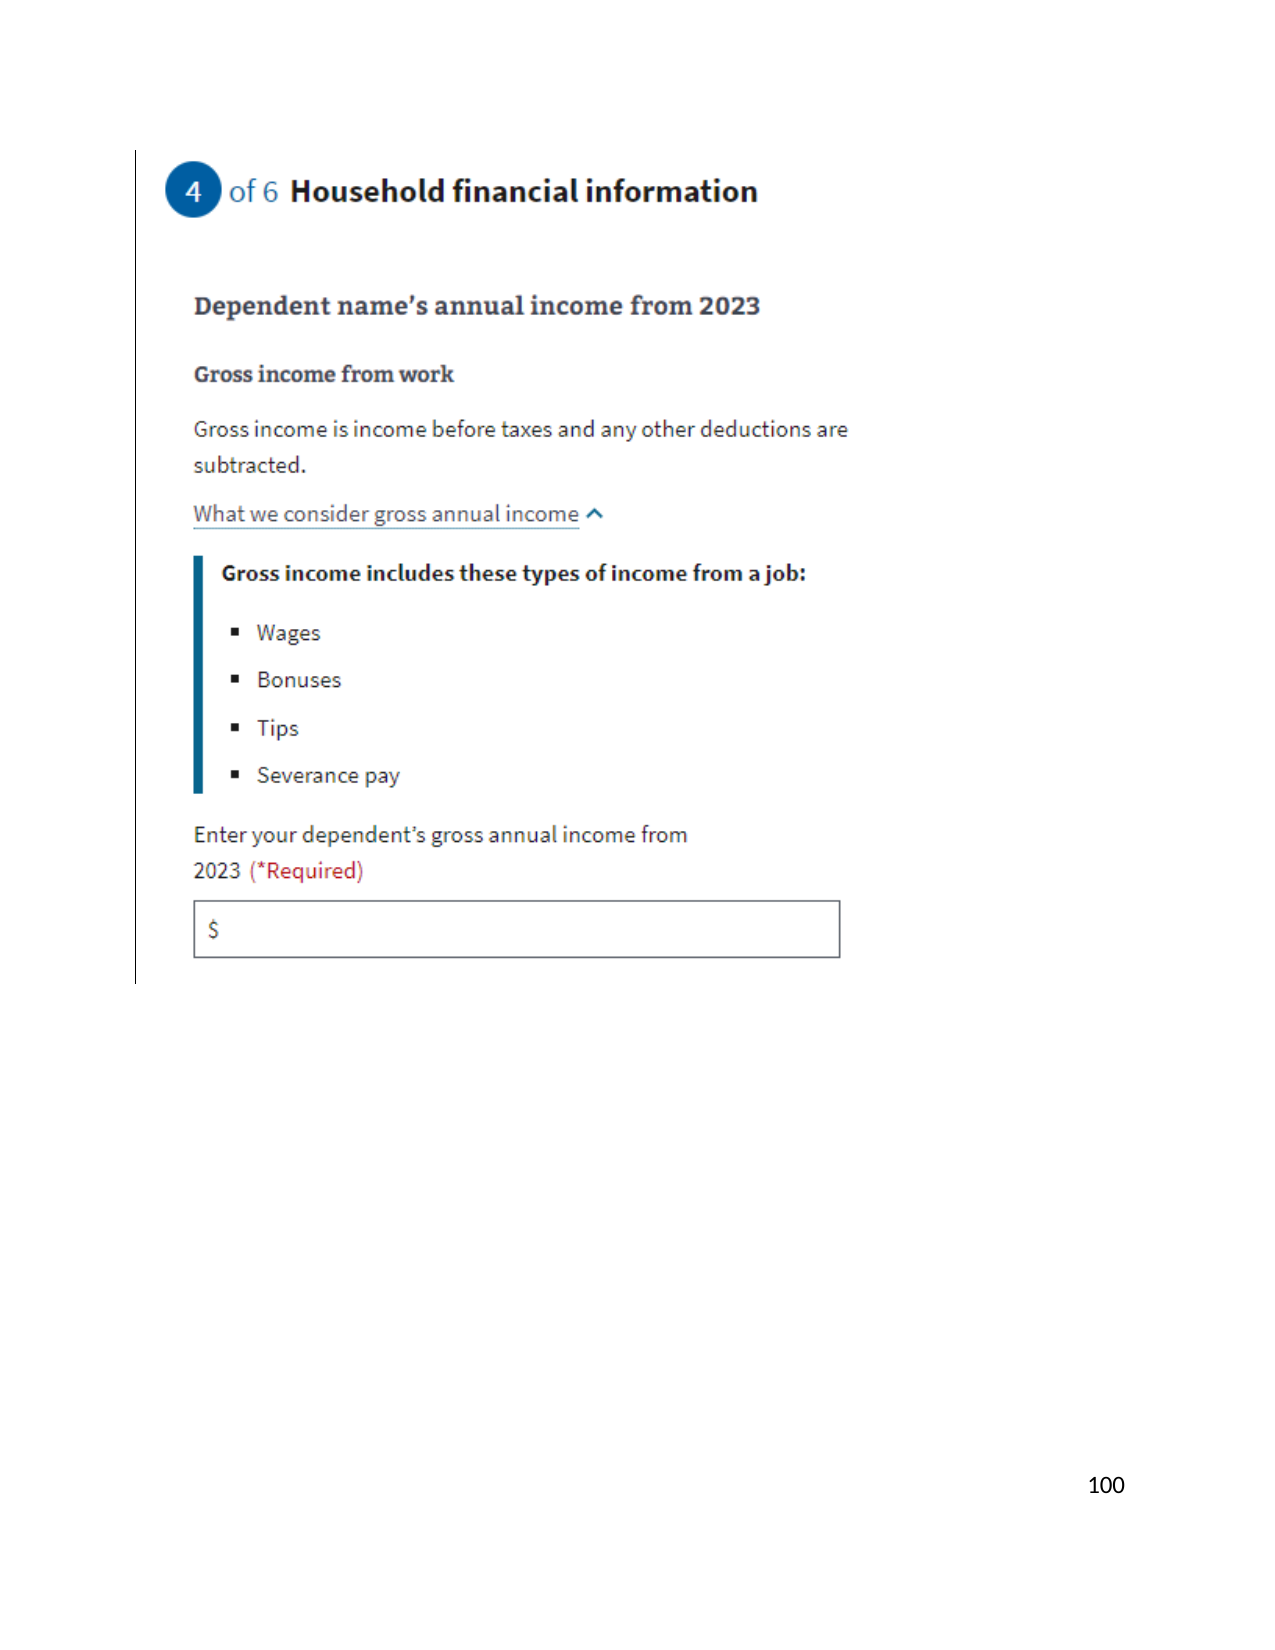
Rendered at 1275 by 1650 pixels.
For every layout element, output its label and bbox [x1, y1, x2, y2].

picture [150, 150, 872, 985]
